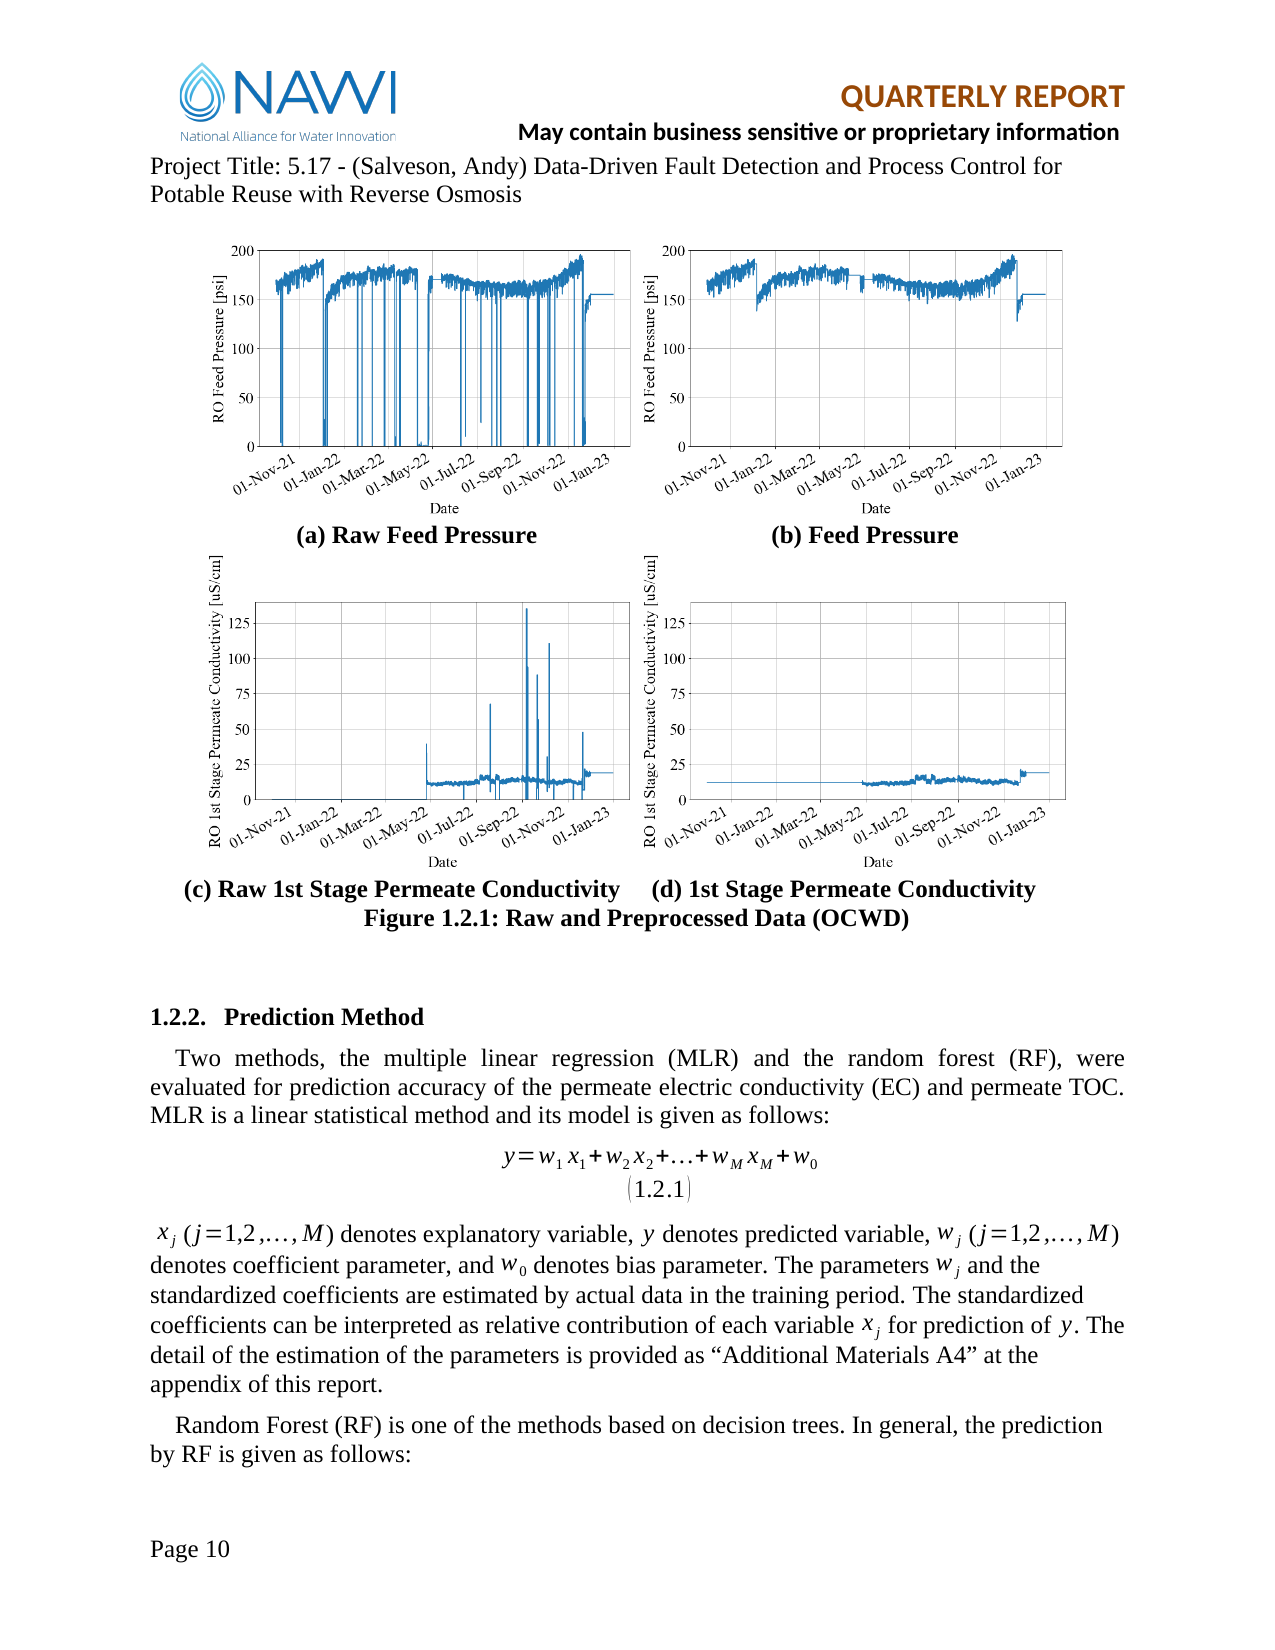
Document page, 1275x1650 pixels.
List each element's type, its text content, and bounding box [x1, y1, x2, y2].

picture [208, 240, 634, 521]
picture [639, 549, 1069, 875]
picture [639, 240, 1065, 521]
text Two methods, the multiple linear regression (MLR) and the random forest (RF), were evaluated for prediction accuracy of the permeate electric conductivity (EC) and permeate TOC. MLR is a linear statistical method and its model is given as follows: [150, 1043, 1125, 1129]
picture [204, 549, 634, 875]
text () denotes explanatory variable, denotes predicted variable, () denotes coefficient parameter, and denotes bias parameter. The parameters and the standardized coefficients are estimated by actual data in the training period. The standardized coefficients can be interpreted as relative contribution of each variable for prediction of . The detail of the estimation of the parameters is provided as “Additional Materials A4” at the appendix of this report. [150, 1217, 1125, 1398]
text Random Forest (RF) is one of the methods based on decision trees. In general, the prediction by RF is given as follows: [150, 1410, 1125, 1468]
list Prediction Method [150, 1002, 1125, 1031]
